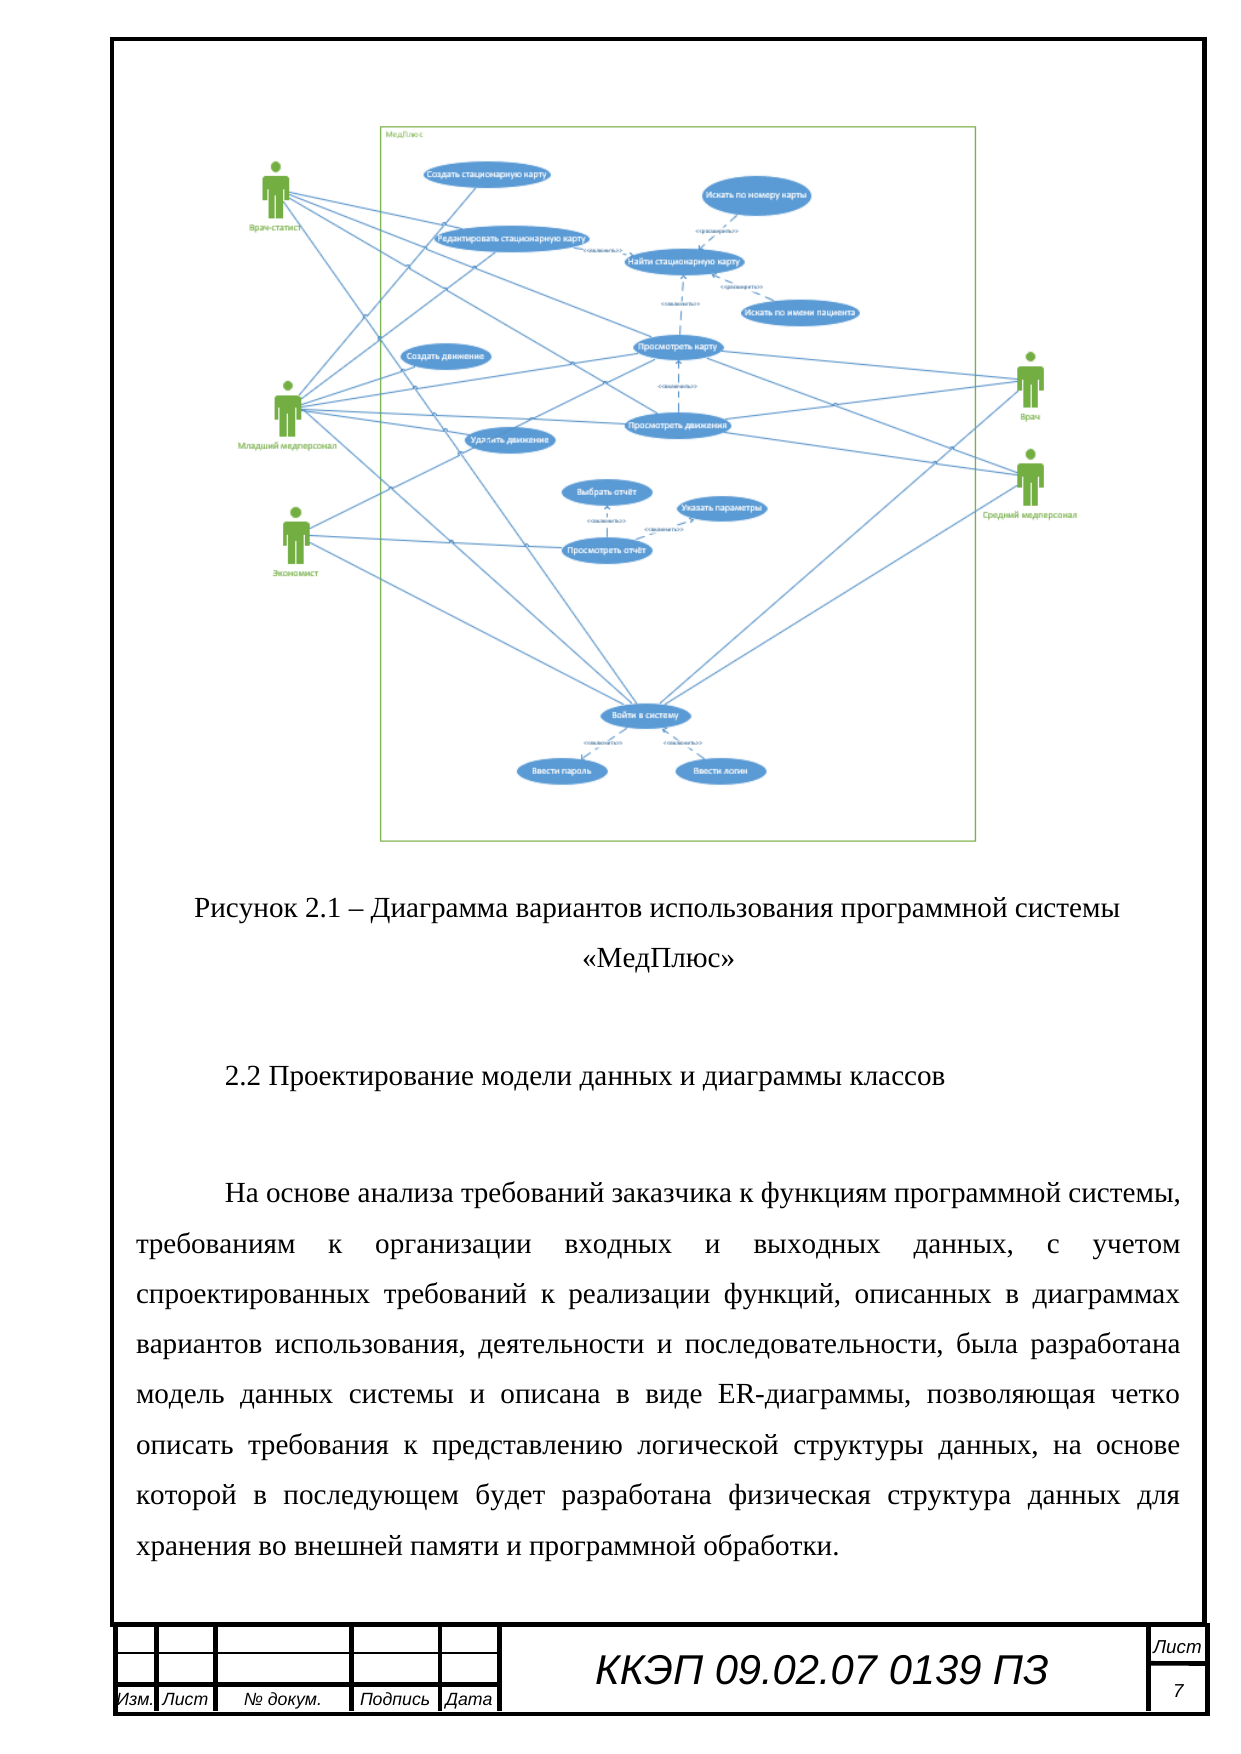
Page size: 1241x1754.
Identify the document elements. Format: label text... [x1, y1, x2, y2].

text На основе анализа требований заказчика к функциям программной системы, требованиям к организации входных и выходных данных, с учетом спроектированных требований к реализации функций, описанных в диаграммах вариантов использования, деятельности и последовательности, была разработана модель данных системы и описана в виде ER-диаграммы, позволяющая четко описать требования к представлению логической структуры данных, на основе которой в последующем будет разработана физическая структура данных для хранения во внешней памяти и программной обработки. [136, 1175, 1181, 1561]
picture [219, 97, 1107, 877]
list Рисунок 2.1 – Диаграмма вариантов использования программной системы «МедПлюс» [133, 890, 1181, 974]
text 2.2 Проектирование модели данных и диаграммы классов [136, 1058, 1181, 1092]
